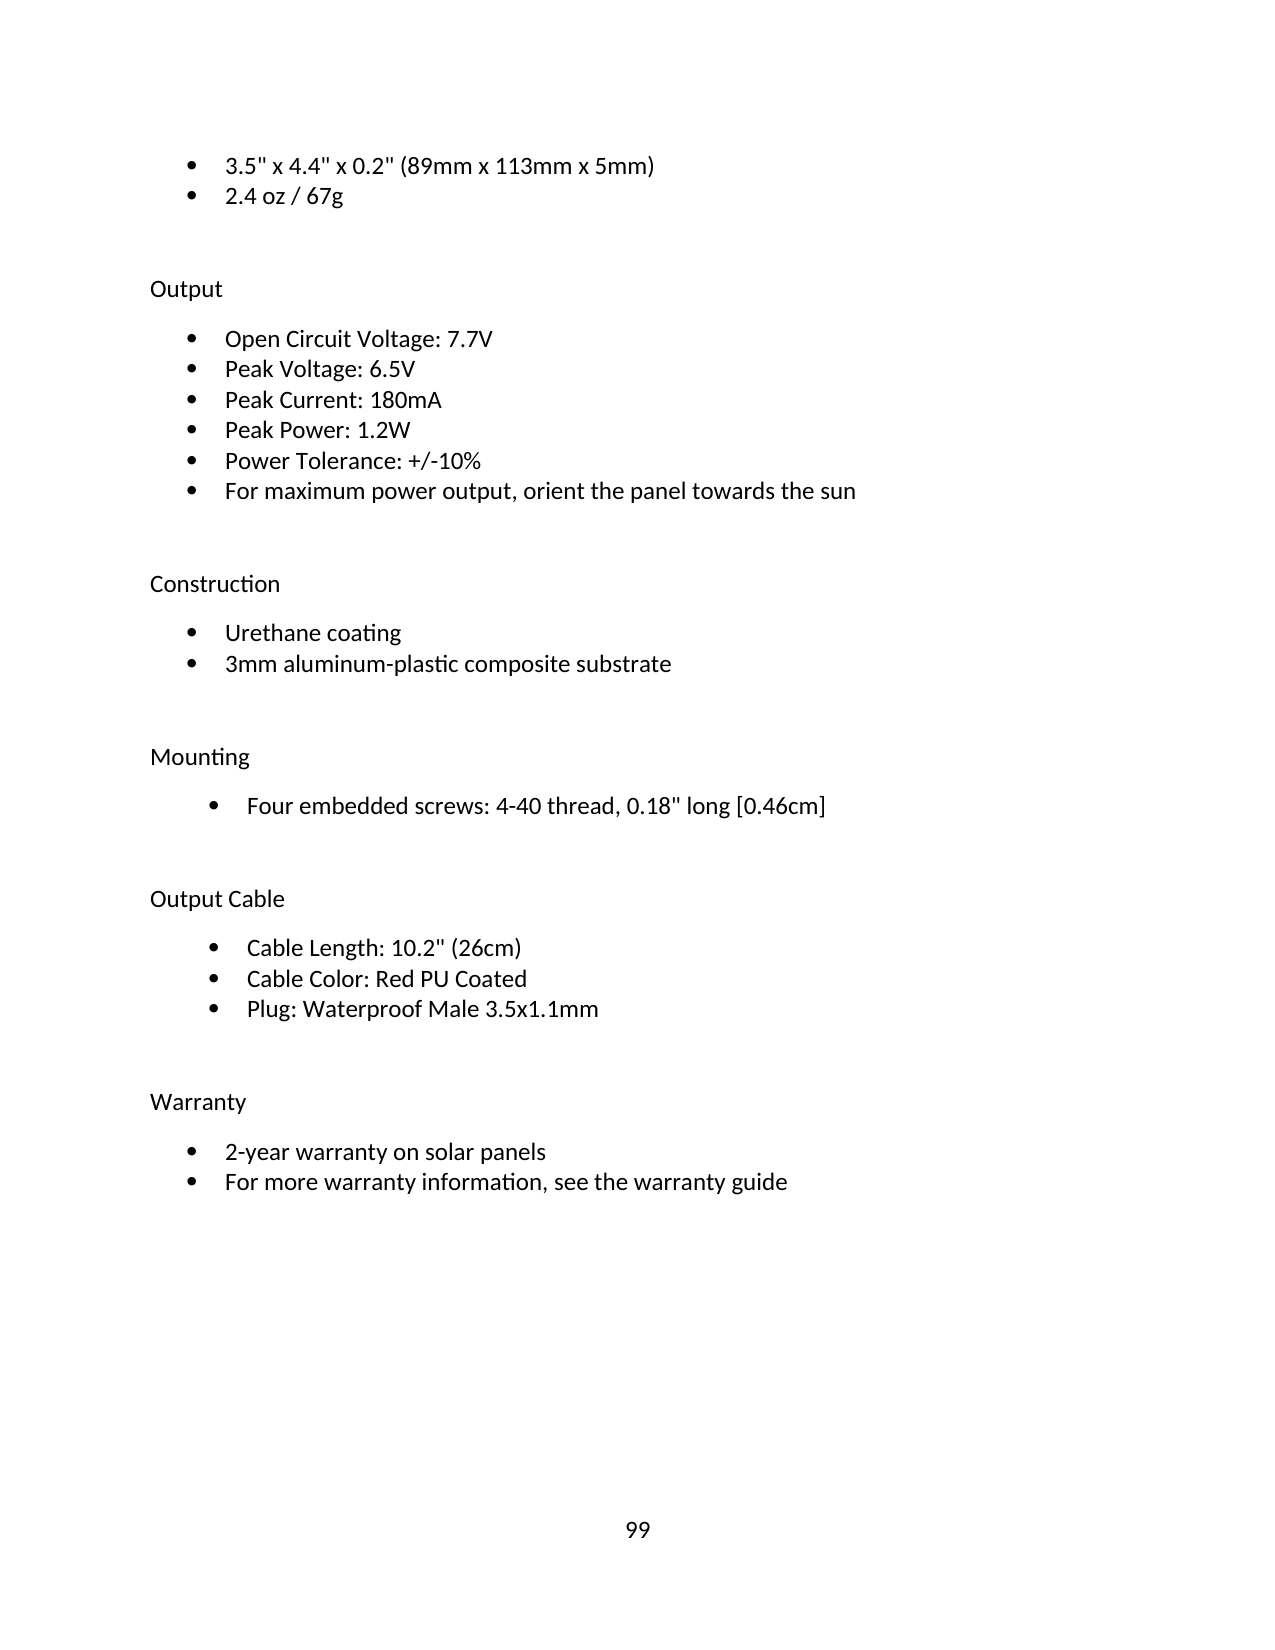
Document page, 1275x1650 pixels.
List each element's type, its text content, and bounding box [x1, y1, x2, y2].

list Peak Current: 180mA [187, 384, 1125, 414]
list 3.5" x 4.4" x 0.2" (89mm x 113mm x 5mm) [187, 150, 1125, 181]
list Plug: Waterproof Male 3.5x1.1mm [209, 993, 1125, 1024]
list For maximum power output, orient the panel towards the sun [187, 475, 1125, 506]
list Open Circuit Voltage: 7.7V [187, 323, 1125, 353]
list Urethane coating [187, 617, 1125, 648]
list Cable Color: Red PU Coated [209, 963, 1125, 993]
list 3mm aluminum-plastic composite substrate [187, 648, 1125, 678]
list Four embedded screws: 4-40 thread, 0.18" long [0.46cm] [209, 790, 1125, 821]
list Power Tolerance: +/-10% [187, 445, 1125, 475]
list Peak Power: 1.2W [187, 414, 1125, 445]
text Output [150, 273, 1125, 304]
text Output Cable [150, 883, 1125, 913]
list Cable Length: 10.2" (26cm) [209, 932, 1125, 963]
list Peak Voltage: 6.5V [187, 353, 1125, 384]
text Warranty [150, 1086, 1125, 1117]
list 2-year warranty on solar panels [187, 1136, 1125, 1166]
list For more warranty information, see the warranty guide [187, 1166, 1125, 1197]
list 2.4 oz / 67g [187, 181, 1125, 211]
text Construction [150, 568, 1125, 598]
text Mounting [150, 741, 1125, 771]
